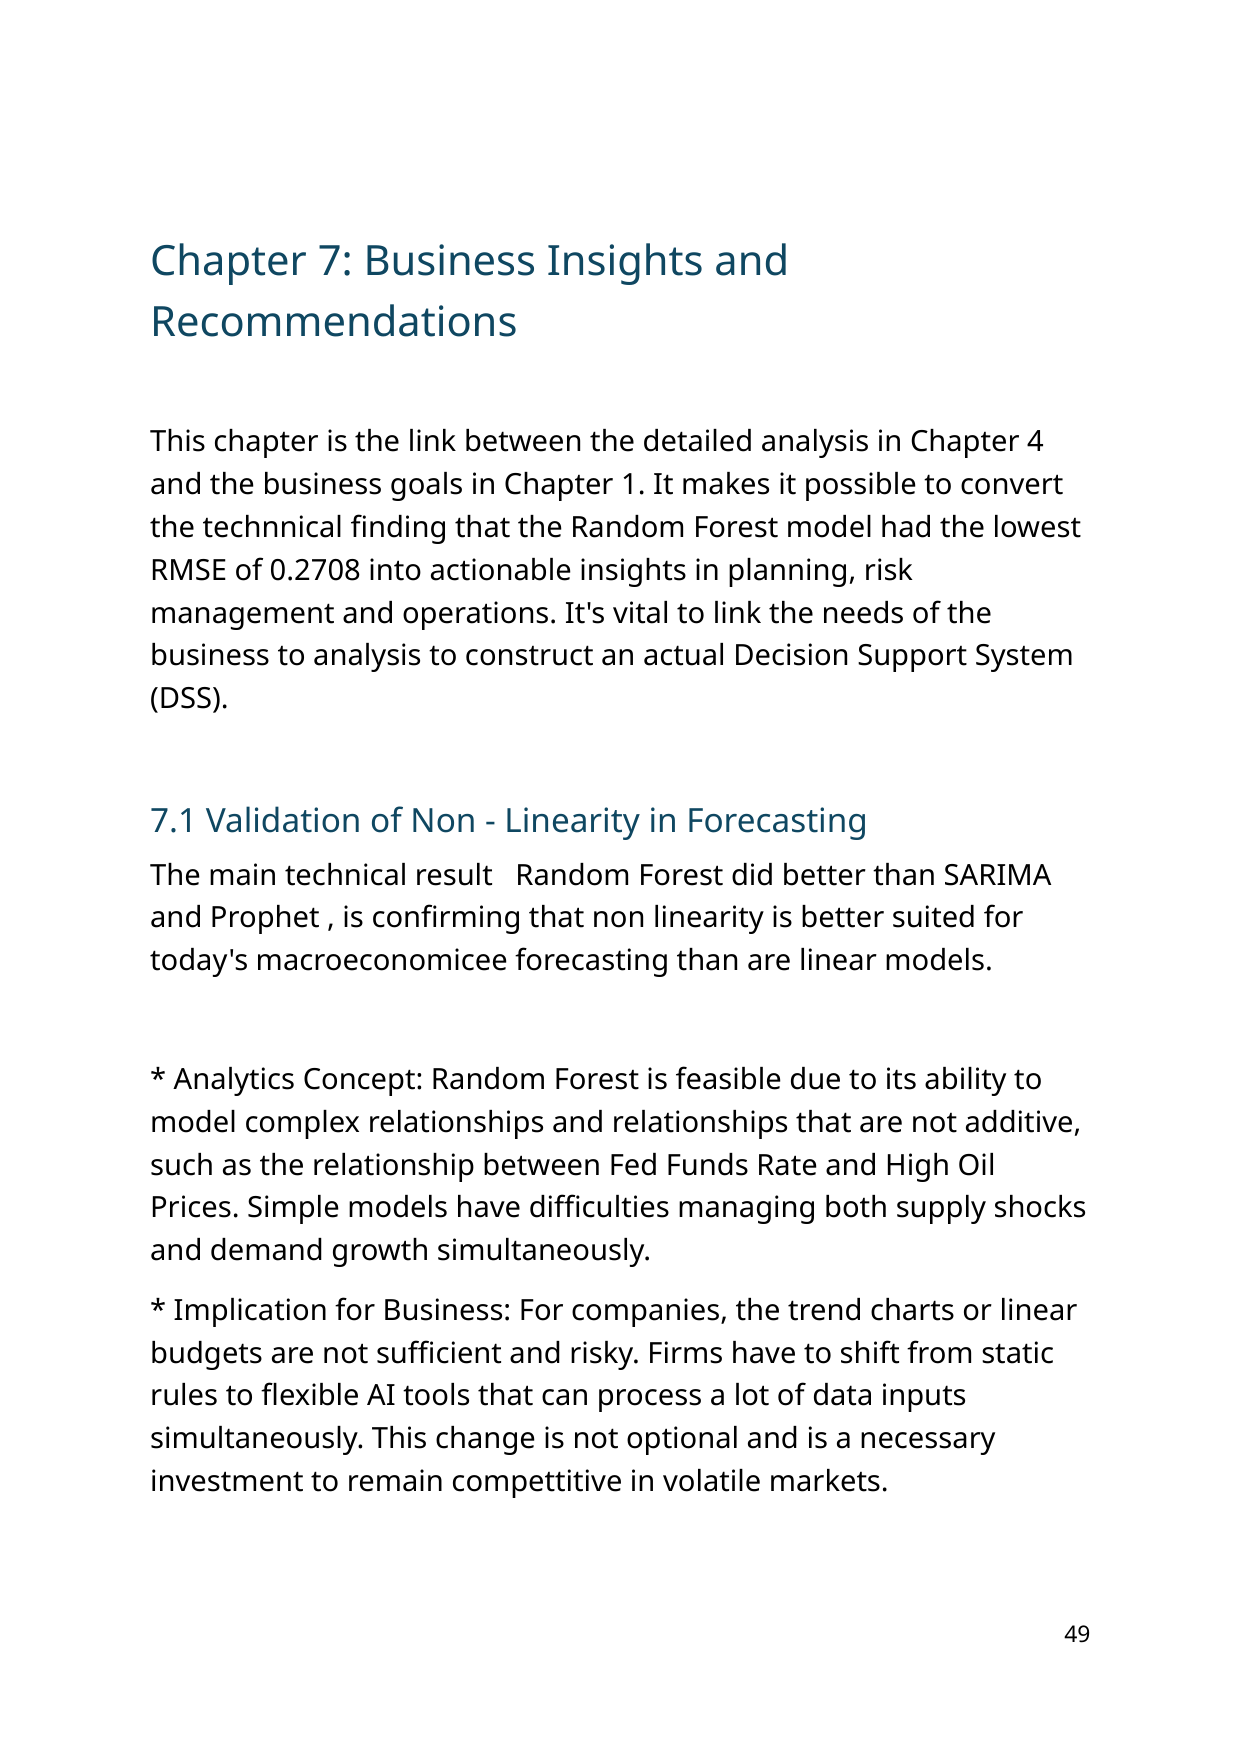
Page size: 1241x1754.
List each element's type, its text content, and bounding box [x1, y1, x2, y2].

text * Analytics Concept: Random Forest is feasible due to its ability to model complex relationships and relationships that are not additive, such as the relationship between Fed Funds Rate and High Oil Prices. Simple models have difficulties managing both supply shocks and demand growth simultaneously. [150, 1058, 1090, 1269]
subtitle 7.1 Validation of Non - Linearity in Forecasting [150, 796, 1090, 842]
text The main technical result Random Forest did better than SARIMA and Prophet , is confirming that non linearity is better suited for today's macroeconomicee forecasting than are linear models. [150, 854, 1090, 979]
text * Implication for Business: For companies, the trend charts or linear budgets are not sufficient and risky. Firms have to shift from static rules to flexible AI tools that can process a lot of data inputs simultaneously. This change is not optional and is a necessary investment to remain compettitive in volatile markets. [150, 1289, 1090, 1500]
text This chapter is the link between the detailed analysis in Chapter 4 and the business goals in Chapter 1. It makes it possible to convert the technnical finding that the Random Forest model had the lowest RMSE of 0.2708 into actionable insights in planning, risk management and operations. It's vital to link the needs of the business to analysis to construct an actual Decision Support System (DSS). [150, 421, 1090, 717]
subtitle Chapter 7: Business Insights and Recommendations [150, 230, 1090, 348]
